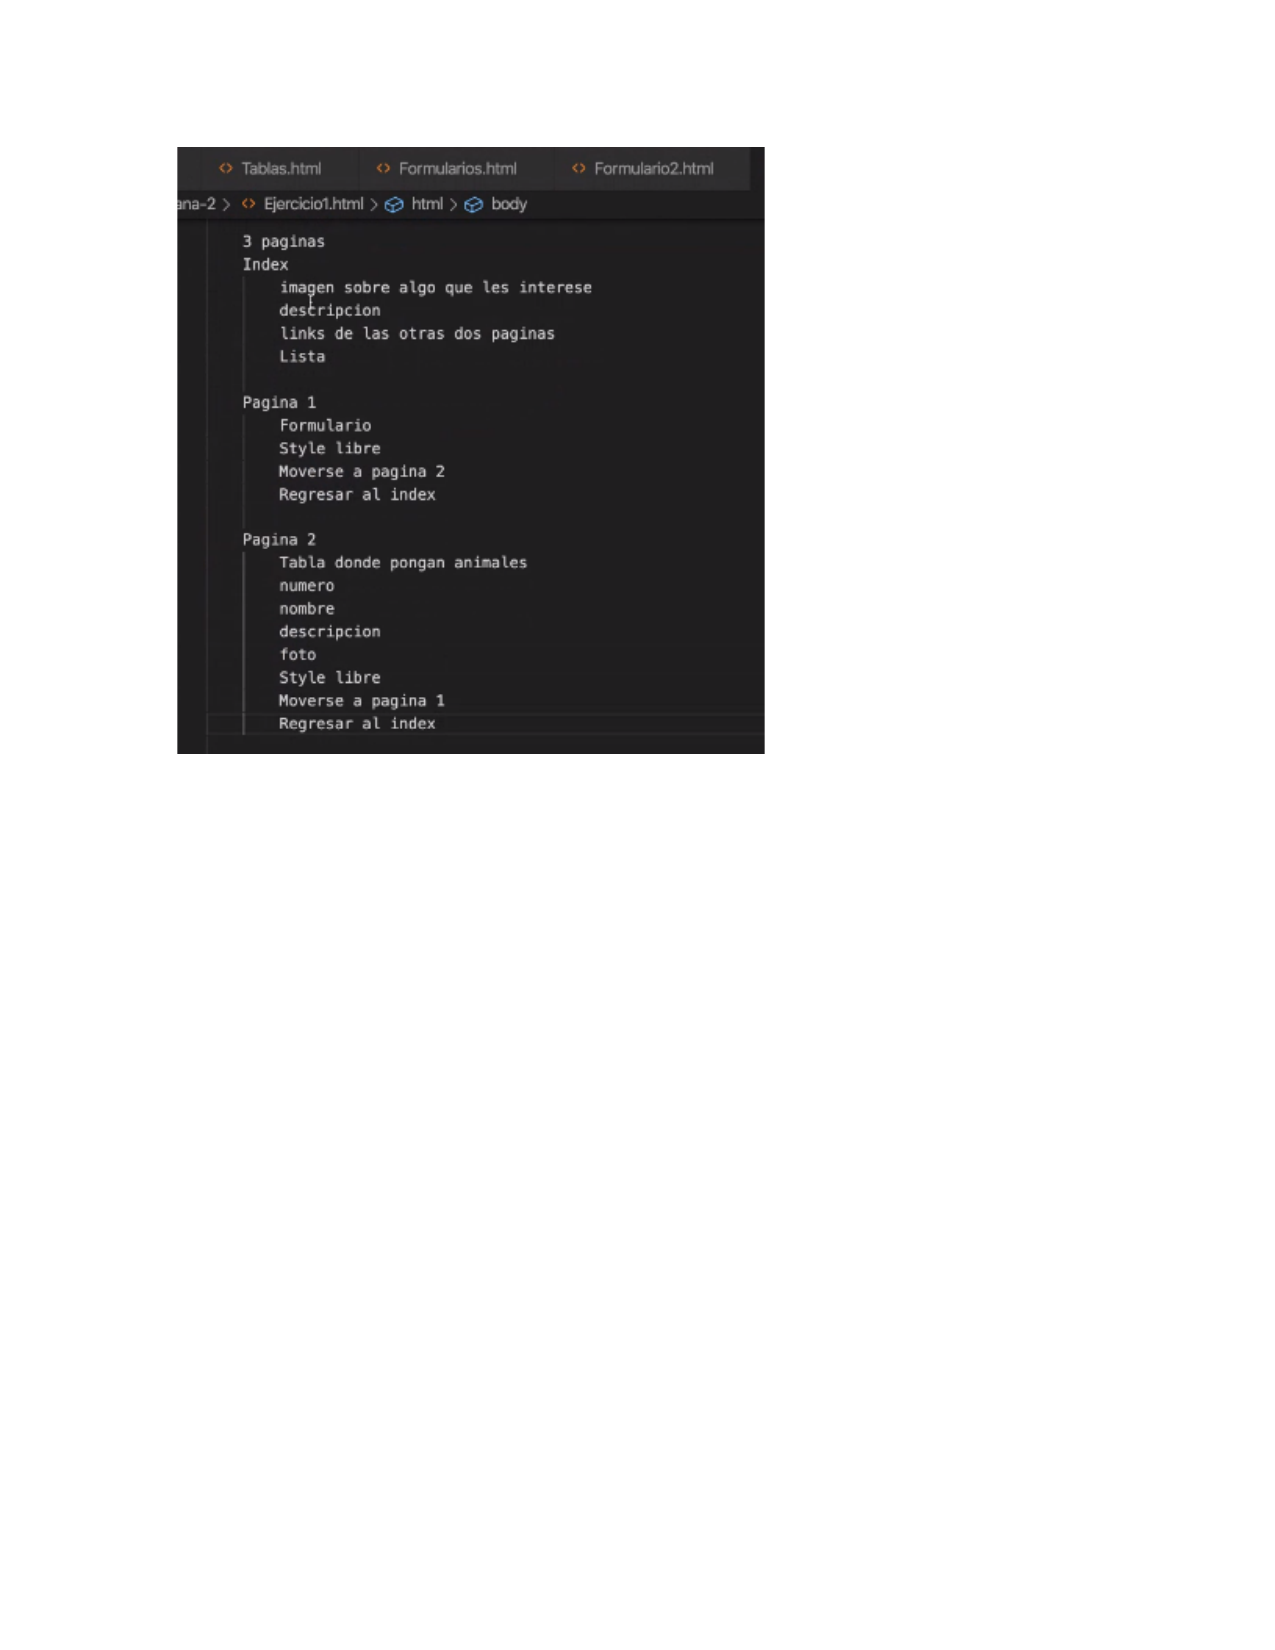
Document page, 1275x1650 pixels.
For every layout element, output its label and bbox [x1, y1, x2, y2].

picture [177, 147, 765, 754]
